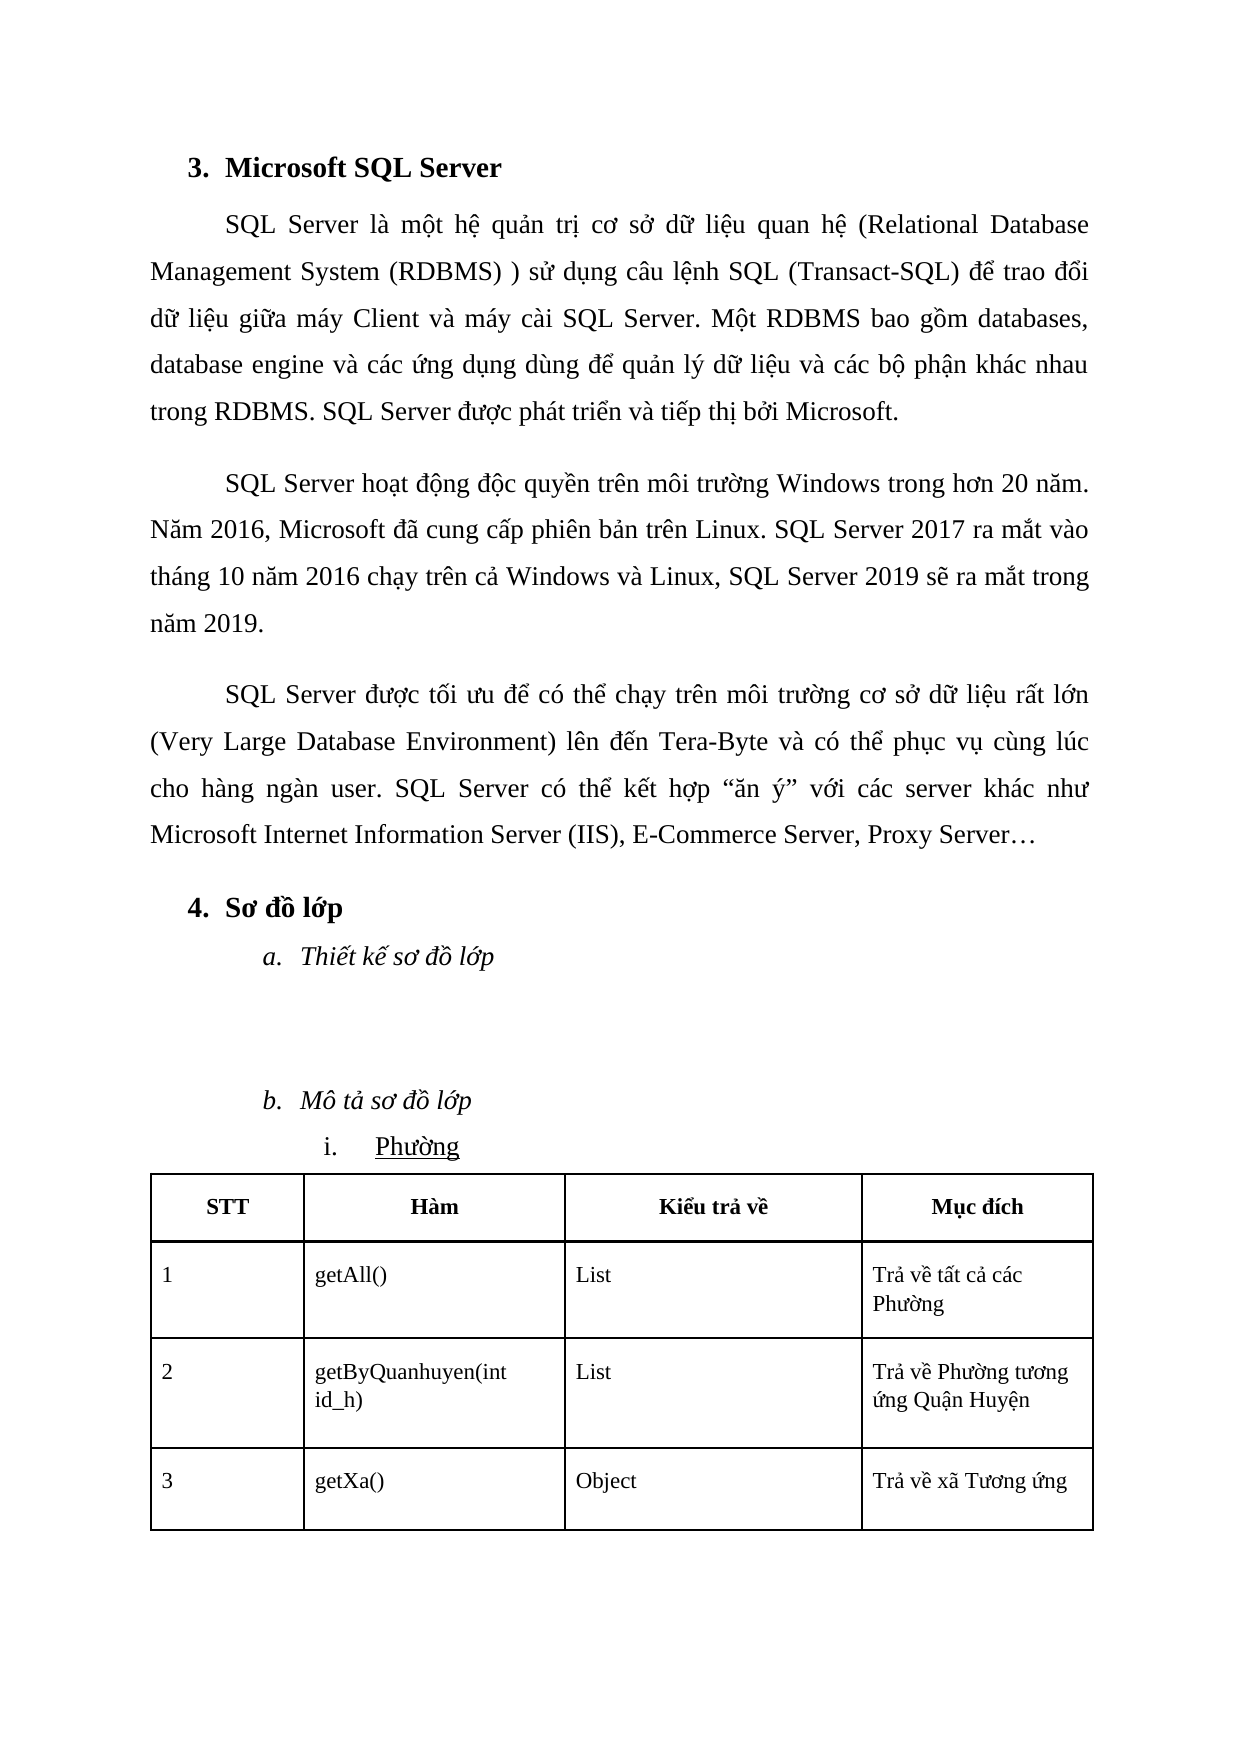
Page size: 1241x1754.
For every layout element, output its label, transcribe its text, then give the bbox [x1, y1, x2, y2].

table_header Hàm [305, 1175, 564, 1240]
text SQL Server là một hệ quản trị cơ sở dữ liệu quan hệ (Relational Database Management System (RDBMS) ) sử dụng câu lệnh SQL (Transact-SQL) để trao đổi dữ liệu giữa máy Client và máy cài SQL Server. Một RDBMS bao gồm databases, database engine và các ứng dụng dùng để quản lý dữ liệu và các bộ phận khác nhau trong RDBMS. SQL Server được phát triển và tiếp thị bởi Microsoft. [150, 208, 1090, 426]
table_cell Trả về Phường tương ứng Quận Huyện [863, 1339, 1092, 1447]
table_cell Trả về xã Tương ứng [863, 1449, 1092, 1528]
table_cell 1 [152, 1243, 303, 1337]
text SQL Server được tối ưu để có thể chạy trên môi trường cơ sở dữ liệu rất lớn (Very Large Database Environment) lên đến Tera-Byte và có thể phục vụ cùng lúc cho hàng ngàn user. SQL Server có thể kết hợp “ăn ý” với các server khác như Microsoft Internet Information Server (IIS), E-Commerce Server, Proxy Server… [150, 678, 1090, 850]
table_cell 3 [152, 1449, 303, 1528]
text SQL Server hoạt động độc quyền trên môi trường Windows trong hơn 20 năm. Năm 2016, Microsoft đã cung cấp phiên bản trên Linux. SQL Server 2017 ra mắt vào tháng 10 năm 2016 chạy trên cả Windows và Linux, SQL Server 2019 sẽ ra mắt trong năm 2019. [150, 467, 1090, 638]
subtitle Phường [337, 1131, 1090, 1162]
table_cell Object [566, 1449, 861, 1528]
subtitle Sơ đồ lớp [187, 890, 1090, 924]
table_cell getXa() [305, 1449, 564, 1528]
table_cell List [566, 1339, 861, 1447]
table_header Mục đích [863, 1175, 1092, 1240]
table_cell getByQuanhuyen(int id_h) [305, 1339, 564, 1447]
table_cell Trả về tất cả các Phường [863, 1243, 1092, 1337]
table_header STT [152, 1175, 303, 1240]
subtitle Microsoft SQL Server [187, 150, 1090, 183]
subtitle Mô tả sơ đồ lớp [262, 1084, 1090, 1115]
table_header Kiểu trả về [566, 1175, 861, 1240]
table_cell getAll() [305, 1243, 564, 1337]
table_cell 2 [152, 1339, 303, 1447]
table_cell List [566, 1243, 861, 1337]
subtitle Thiết kế sơ đồ lớp [262, 941, 1090, 972]
